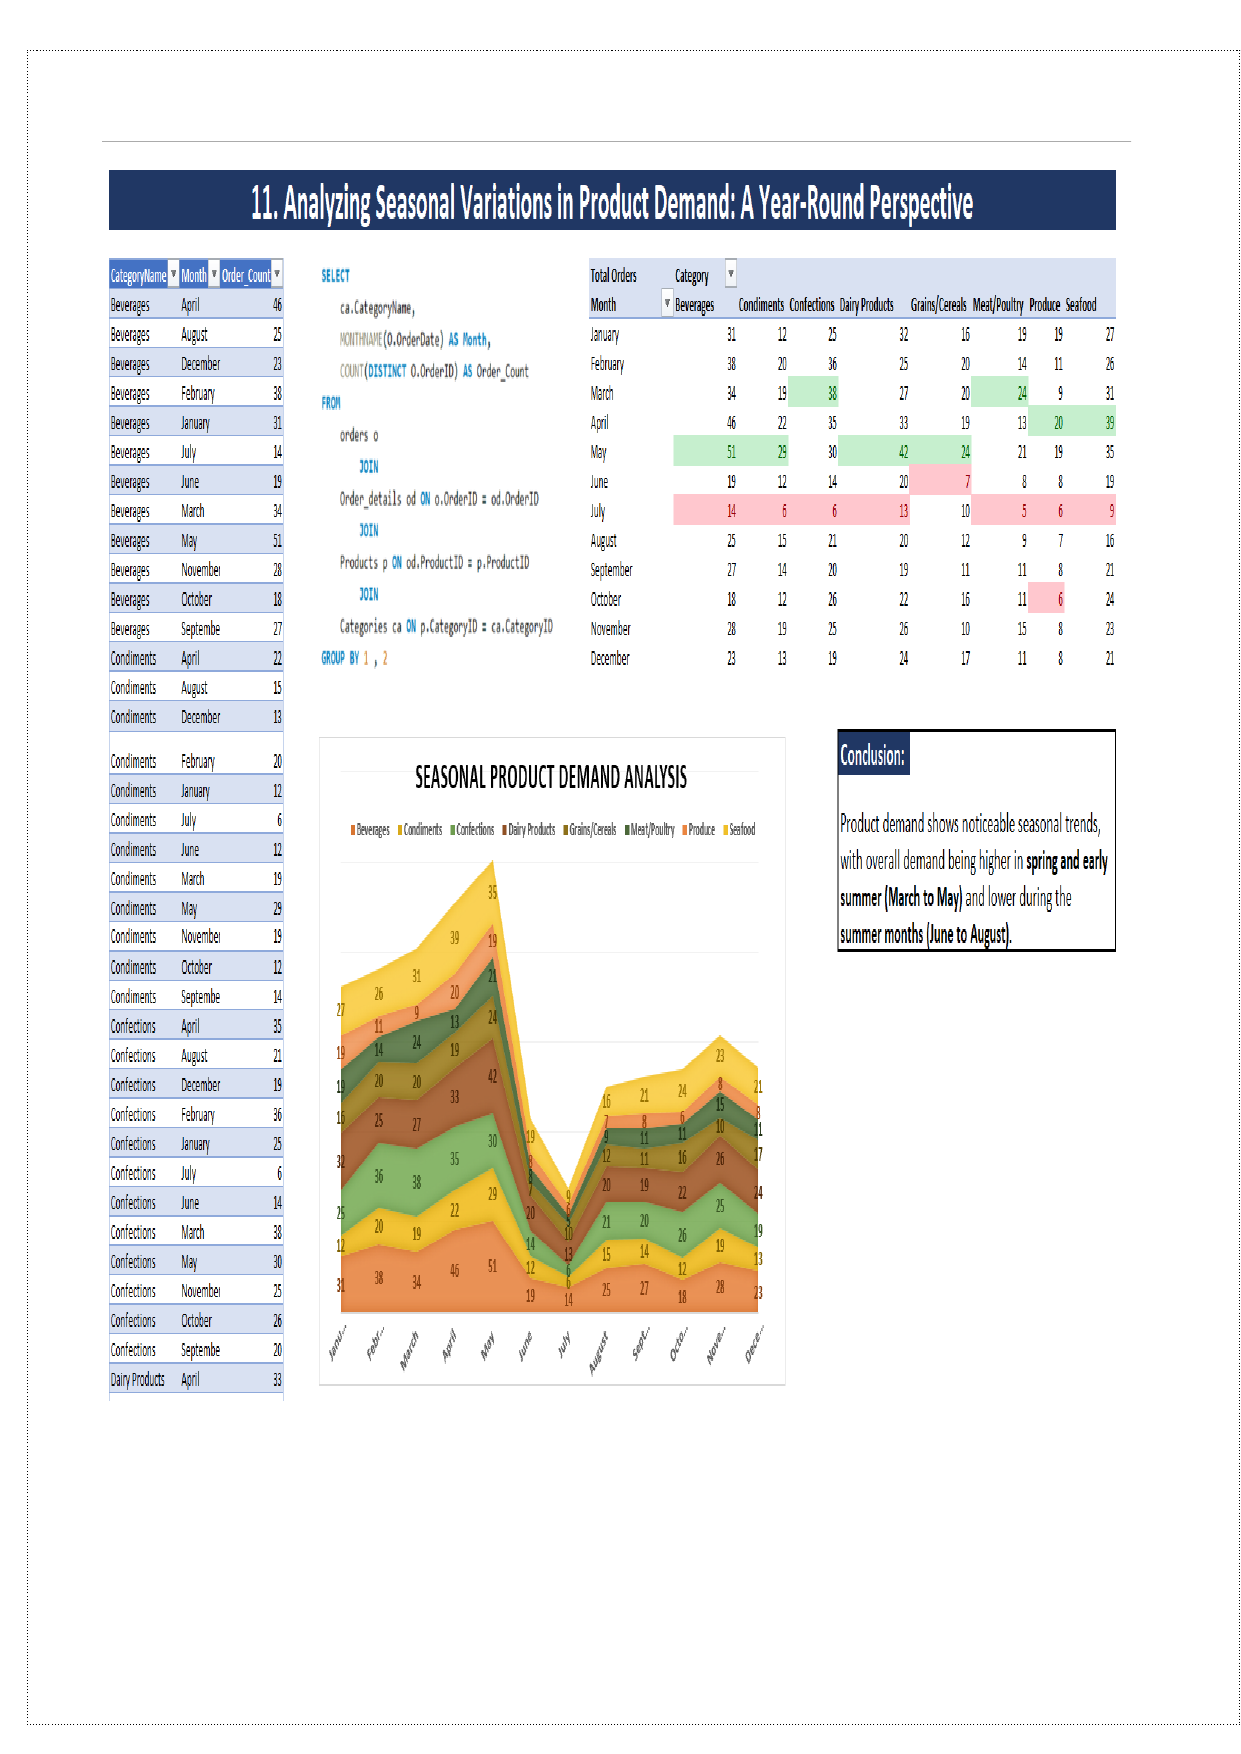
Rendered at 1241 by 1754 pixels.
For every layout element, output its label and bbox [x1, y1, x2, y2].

picture [102, 141, 1132, 1401]
